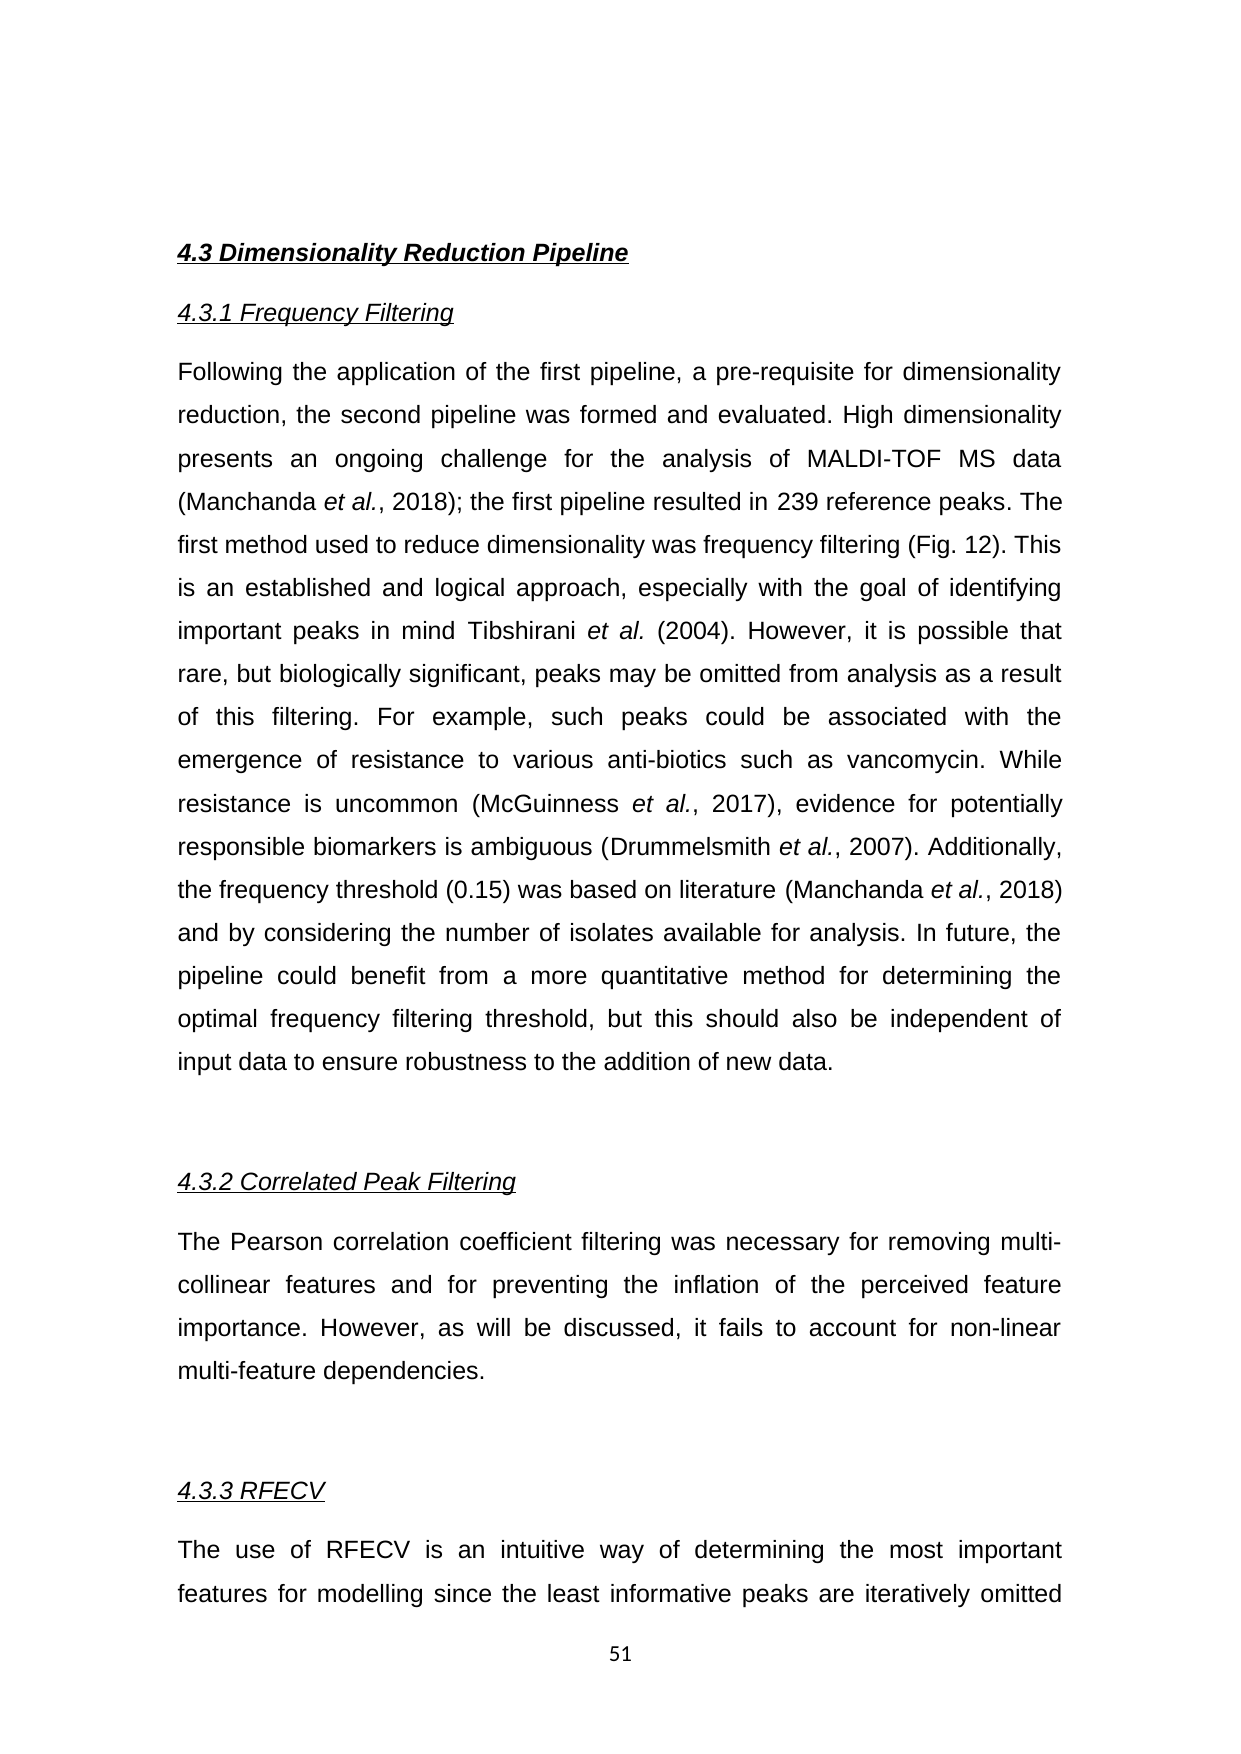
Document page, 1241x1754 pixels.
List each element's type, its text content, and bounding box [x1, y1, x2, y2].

text The Pearson correlation coefficient filtering was necessary for removing multi-collinear features and for preventing the inflation of the perceived feature importance. However, as will be discussed, it fails to account for non-linear multi-feature dependencies. [177, 1227, 1063, 1385]
subtitle 4.3 Dimensionality Reduction Pipeline [177, 238, 1063, 266]
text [177, 1535, 1063, 1607]
subtitle 4.3.3 RFECV [177, 1476, 1063, 1504]
subtitle 4.3.2 Correlated Peak Filtering [177, 1167, 1063, 1196]
subtitle 4.3.1 Frequency Filtering [177, 297, 1063, 326]
text Following the application of the first pipeline, a pre-requisite for dimensionality reduction, the second pipeline was formed and evaluated. High dimensionality presents an ongoing challenge for the analysis of MALDI-TOF MS data (Manchanda et al., 2018); the first pipeline resulted in 239 reference peaks. The first method used to reduce dimensionality was frequency filtering (Fig. 12). This is an established and logical approach, especially with the goal of identifying important peaks in mind Tibshirani et al. (2004). However, it is possible that rare, but biologically significant, peaks may be omitted from analysis as a result of this filtering. For example, such peaks could be associated with the emergence of resistance to various anti-biotics such as vancomycin. While resistance is uncommon (McGuinness et al., 2017), evidence for potentially responsible biomarkers is ambiguous (Drummelsmith et al., 2007). Additionally, the frequency threshold (0.15) was based on literature (Manchanda et al., 2018) and by considering the number of isolates available for analysis. In future, the pipeline could benefit from a more quantitative method for determining the optimal frequency filtering threshold, but this should also be independent of input data to ensure robustness to the addition of new data. [177, 357, 1063, 1076]
